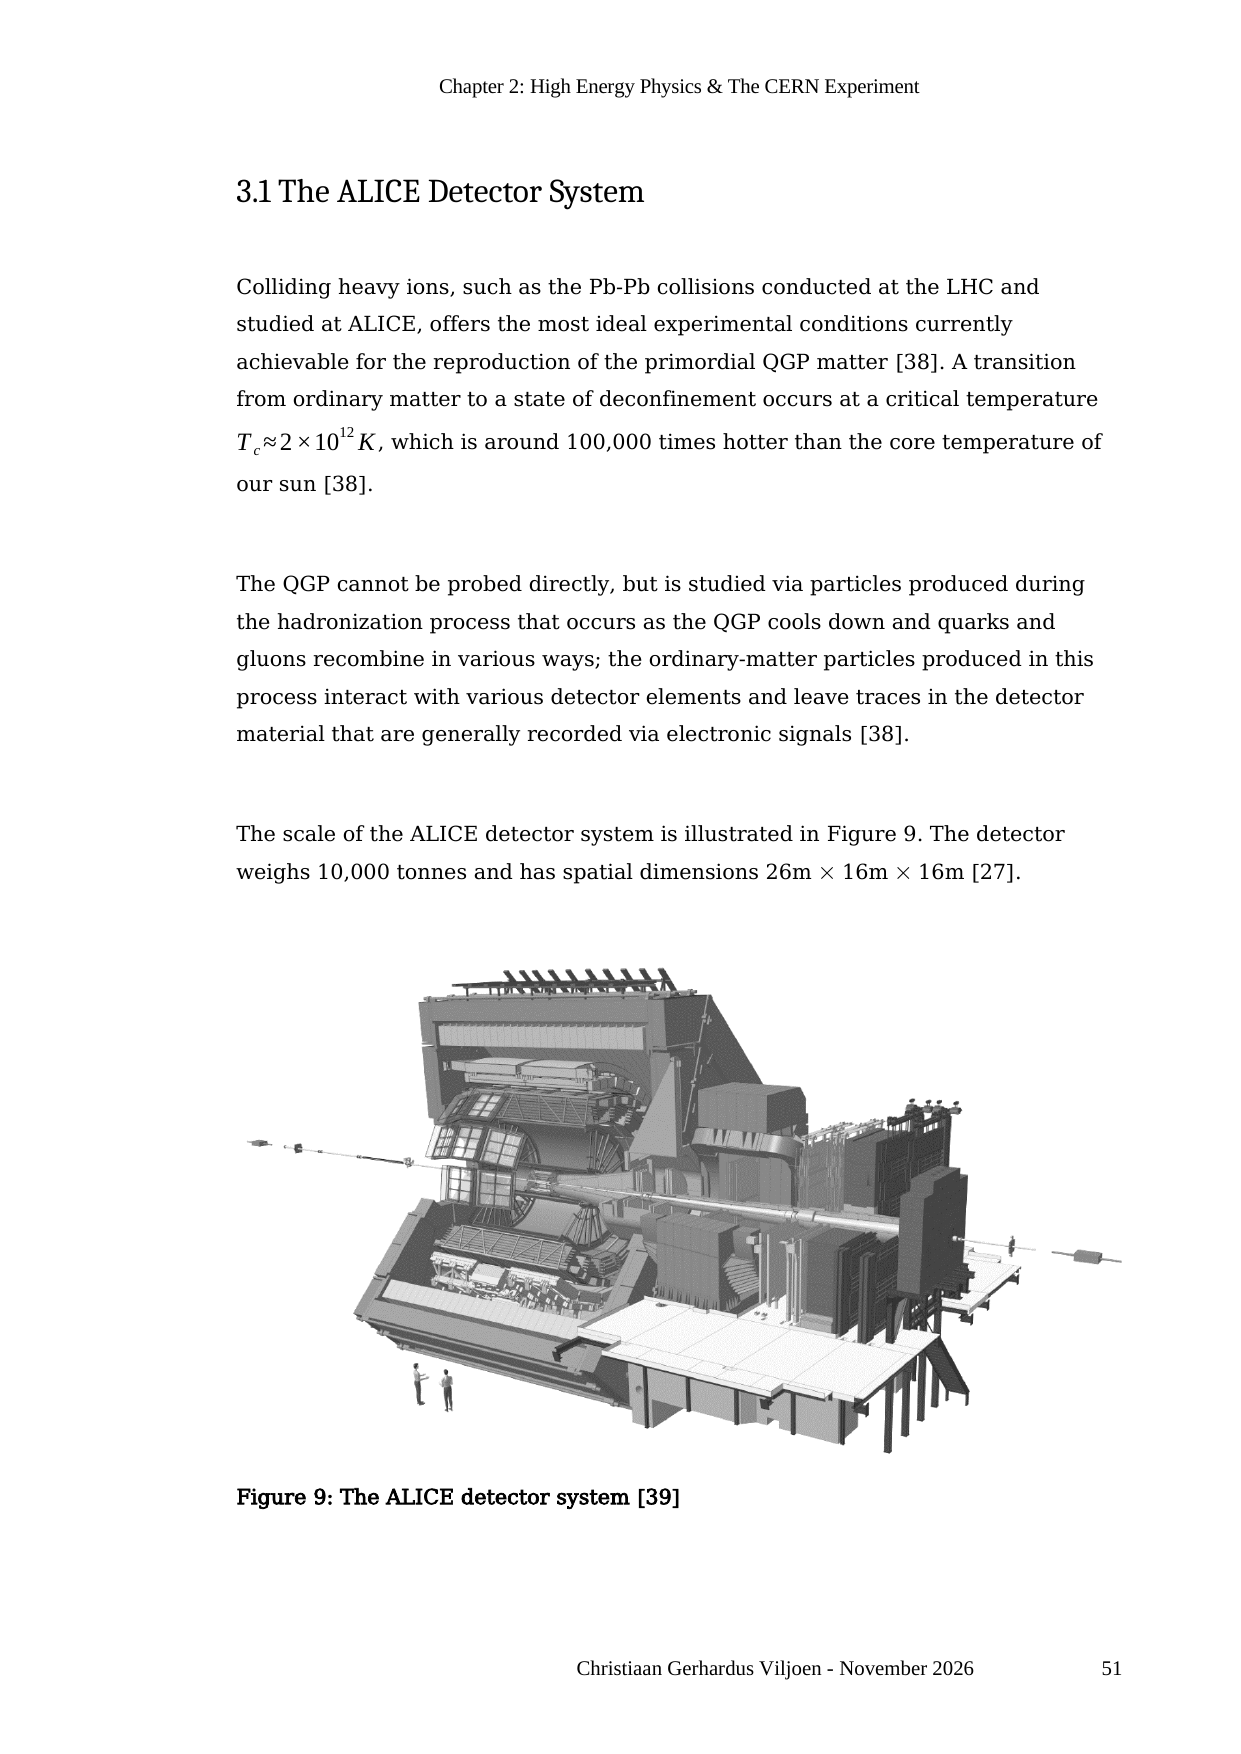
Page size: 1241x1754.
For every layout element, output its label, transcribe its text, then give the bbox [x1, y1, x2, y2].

text Colliding heavy ions, such as the Pb-Pb collisions conducted at the LHC and studied at ALICE, offers the most ideal experimental conditions currently achievable for the reproduction of the primordial QGP matter . A transition from ordinary matter to a state of deconfinement occurs at a critical temperature , which is around 100,000 times hotter than the core temperature of our sun . [236, 274, 1122, 496]
subtitle The ALICE Detector System [236, 173, 1122, 211]
picture [236, 958, 1122, 1459]
text The scale of the ALICE detector system is illustrated in Figure 9. The detector weighs 10,000 tonnes and has spatial dimensions 26m 16m 16m . [236, 821, 1122, 884]
text The QGP cannot be probed directly, but is studied via particles produced during the hadronization process that occurs as the QGP cools down and quarks and gluons recombine in various ways; the ordinary-matter particles produced in this process interact with various detector elements and leave traces in the detector material that are generally recorded via electronic signals . [236, 571, 1122, 746]
text Figure 9: The ALICE detector system [236, 1483, 1122, 1508]
